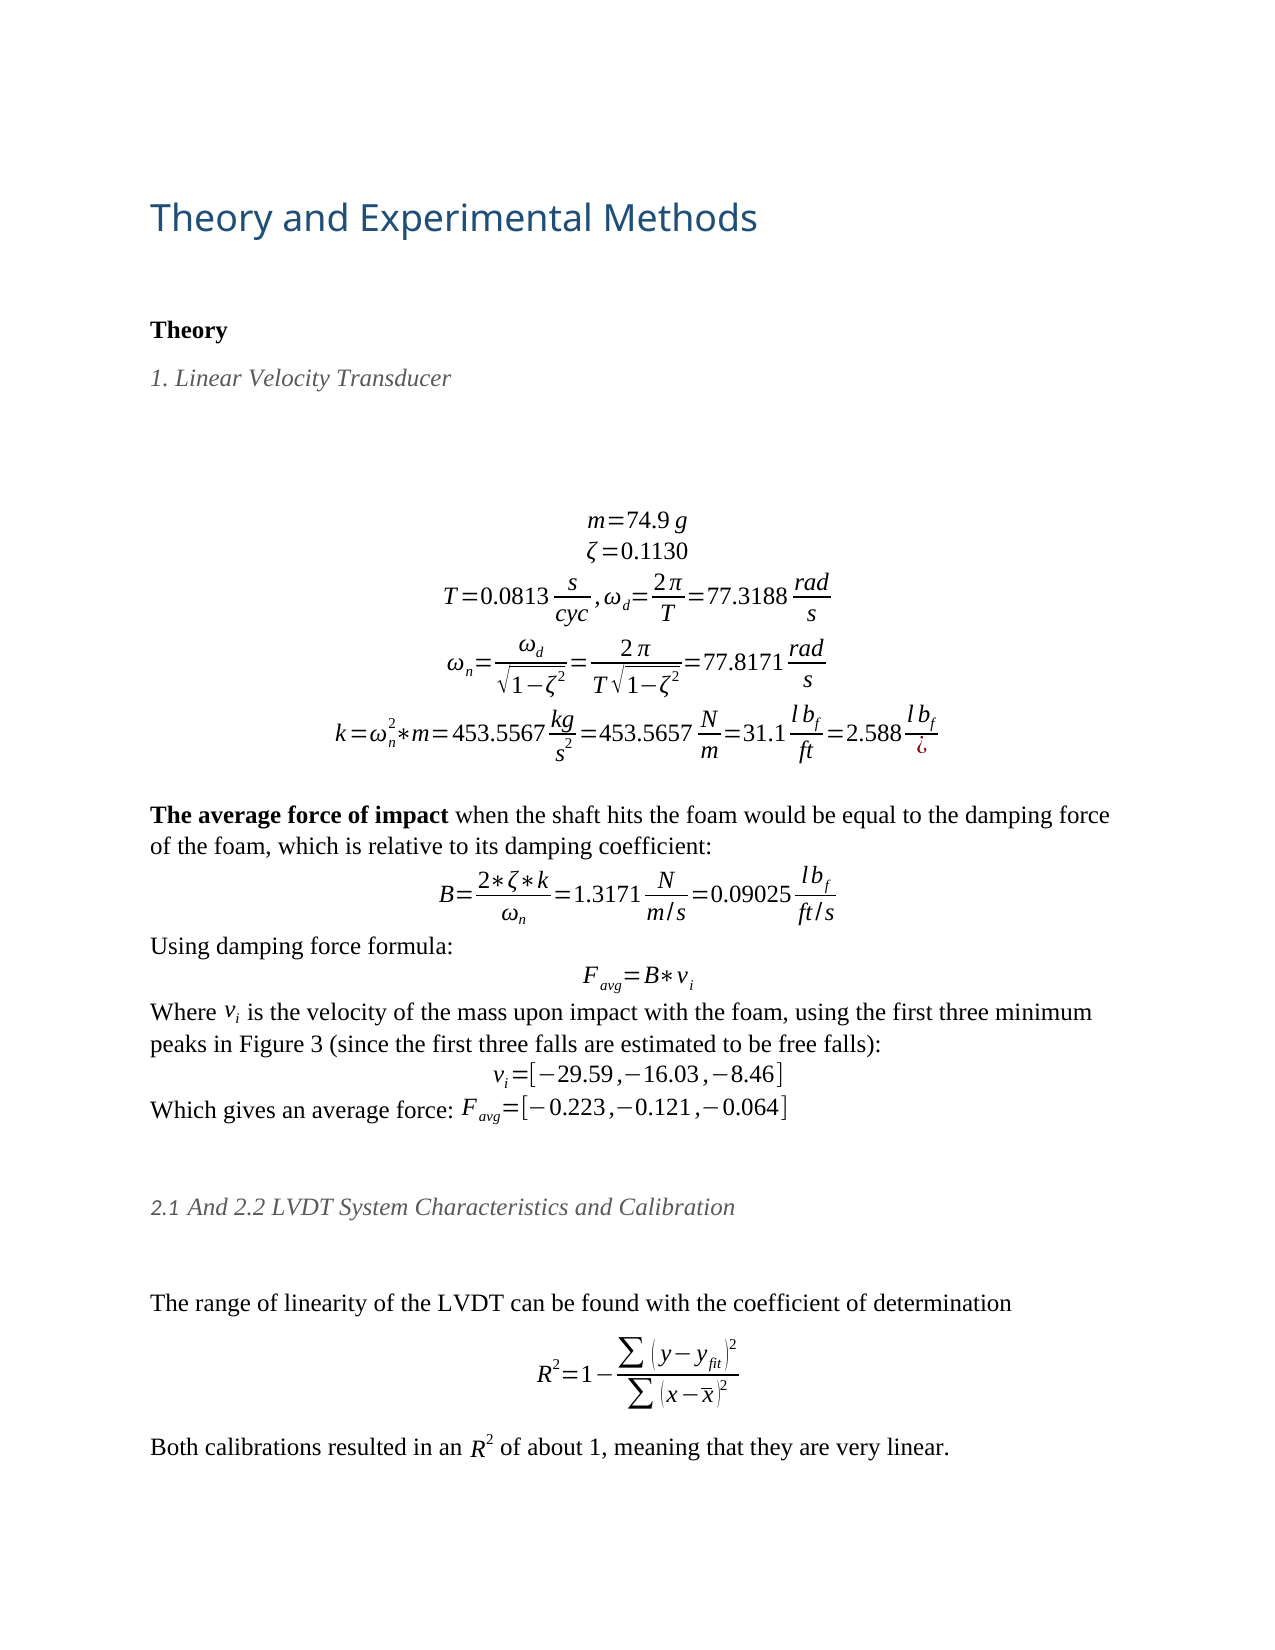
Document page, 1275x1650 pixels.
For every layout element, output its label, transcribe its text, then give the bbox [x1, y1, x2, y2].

text Theory [150, 315, 1125, 344]
list Which gives an average force: [150, 1094, 1125, 1125]
subtitle Theory and Experimental Methods [150, 192, 1125, 243]
list The average force of impact when the shaft hits the foam would be equal to the damping force of the foam, which is relative to its damping coefficient: [150, 800, 1125, 860]
text Both calibrations resulted in an of about 1, meaning that they are very linear. [150, 1431, 1125, 1462]
list Using damping force formula: [150, 931, 1125, 959]
text The range of linearity of the LVDT can be found with the coefficient of determination [150, 1288, 1125, 1316]
list And 2.2 LVDT System Characteristics and Calibration [150, 1192, 1125, 1221]
text 1. Linear Velocity Transducer [150, 363, 1125, 392]
